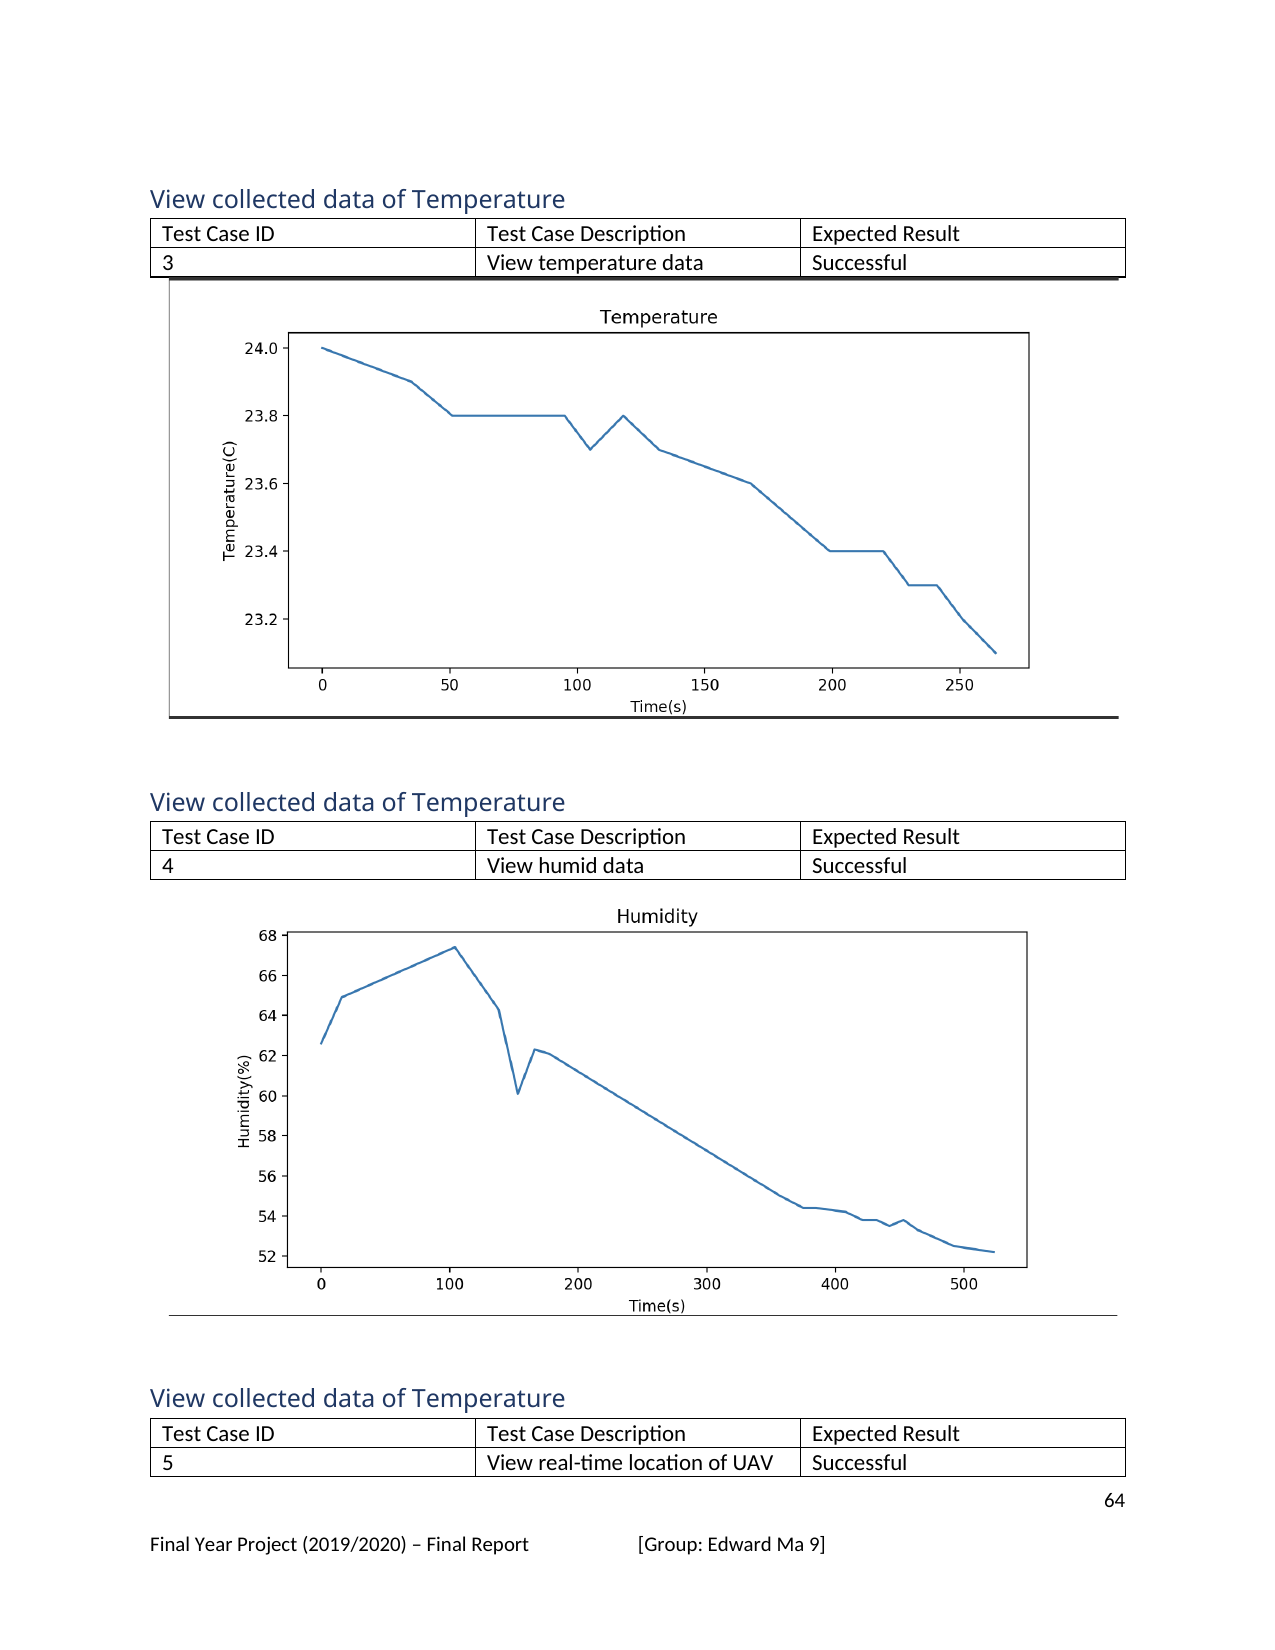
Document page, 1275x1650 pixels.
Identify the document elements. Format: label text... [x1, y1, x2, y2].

table_cell View humid data [476, 851, 800, 879]
table_header Test Case ID [151, 219, 475, 247]
table_header Test Case ID [151, 822, 475, 850]
table_cell Successful [801, 248, 1125, 276]
table_header Test Case Description [476, 1419, 800, 1447]
subtitle View collected data of Temperature [150, 784, 1125, 818]
table_header Expected Result [801, 219, 1125, 247]
table_cell 5 [151, 1448, 475, 1476]
subtitle View collected data of Temperature [150, 181, 1125, 216]
table_cell 3 [151, 248, 475, 276]
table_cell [476, 1448, 800, 1476]
subtitle View collected data of Temperature [150, 1381, 1125, 1415]
table_cell Successful [801, 851, 1125, 879]
table_header Test Case Description [476, 822, 800, 850]
table_header Expected Result [801, 822, 1125, 850]
table_cell View temperature data [476, 248, 800, 276]
table_header Test Case ID [151, 1419, 475, 1447]
table_cell Successful [801, 1448, 1125, 1476]
table_cell 4 [151, 851, 475, 879]
table_header Expected Result [801, 1419, 1125, 1447]
table_header Test Case Description [476, 219, 800, 247]
